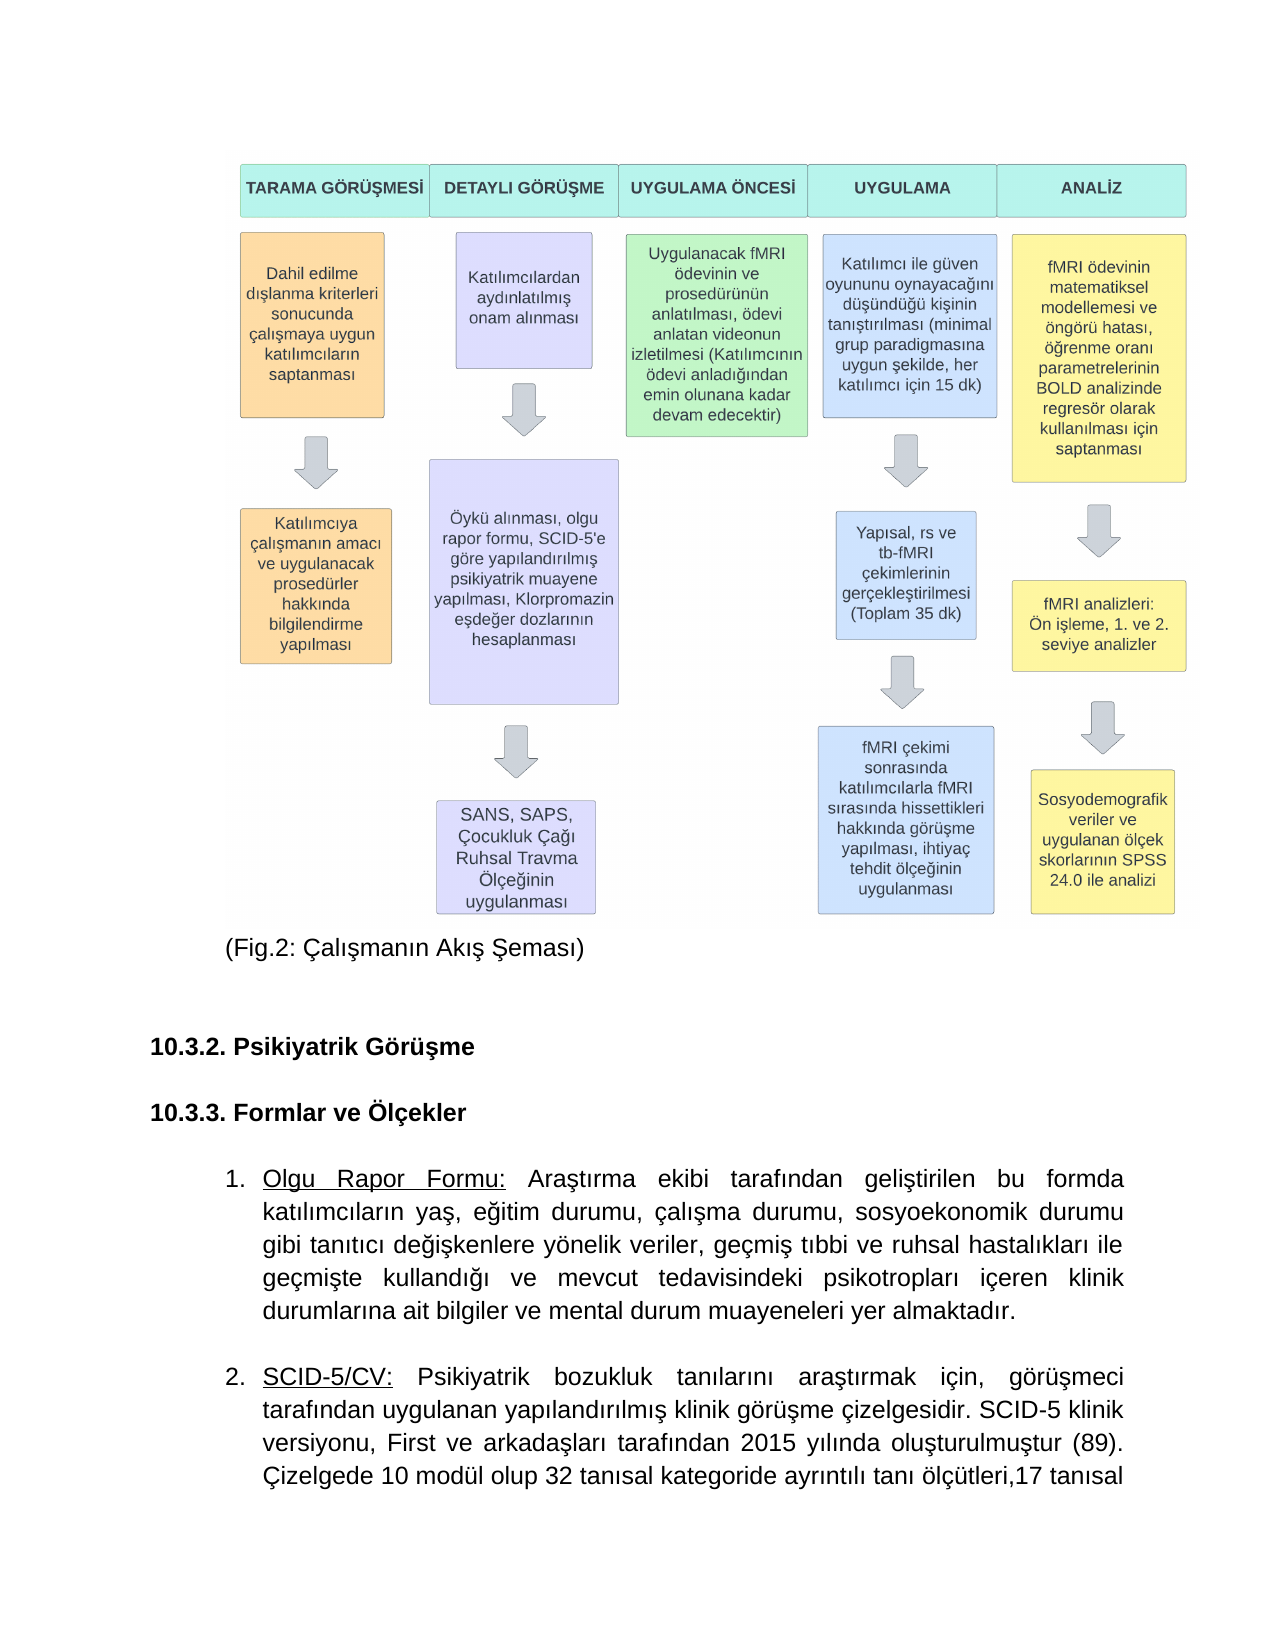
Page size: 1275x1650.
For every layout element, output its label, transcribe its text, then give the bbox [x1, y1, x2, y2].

text 10.3.2. Psikiyatrik Görüşme [150, 1032, 1125, 1061]
picture [225, 150, 1200, 929]
text 10.3.3. Formlar ve Ölçekler [150, 1098, 1125, 1127]
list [225, 1362, 1125, 1490]
list Olgu Rapor Formu: Araştırma ekibi tarafından geliştirilen bu formda katılımcıların yaş, eğitim durumu, çalışma durumu, sosyoekonomik durumu gibi tanıtıcı değişkenlere yönelik veriler, geçmiş tıbbi ve ruhsal hastalıkları ile geçmişte kullandığı ve mevcut tedavisindeki psikotropları içeren klinik durumlarına ait bilgiler ve mental durum muayeneleri yer almaktadır. [225, 1164, 1125, 1325]
text (Fig.2: Çalışmanın Akış Şeması) [150, 933, 1125, 962]
